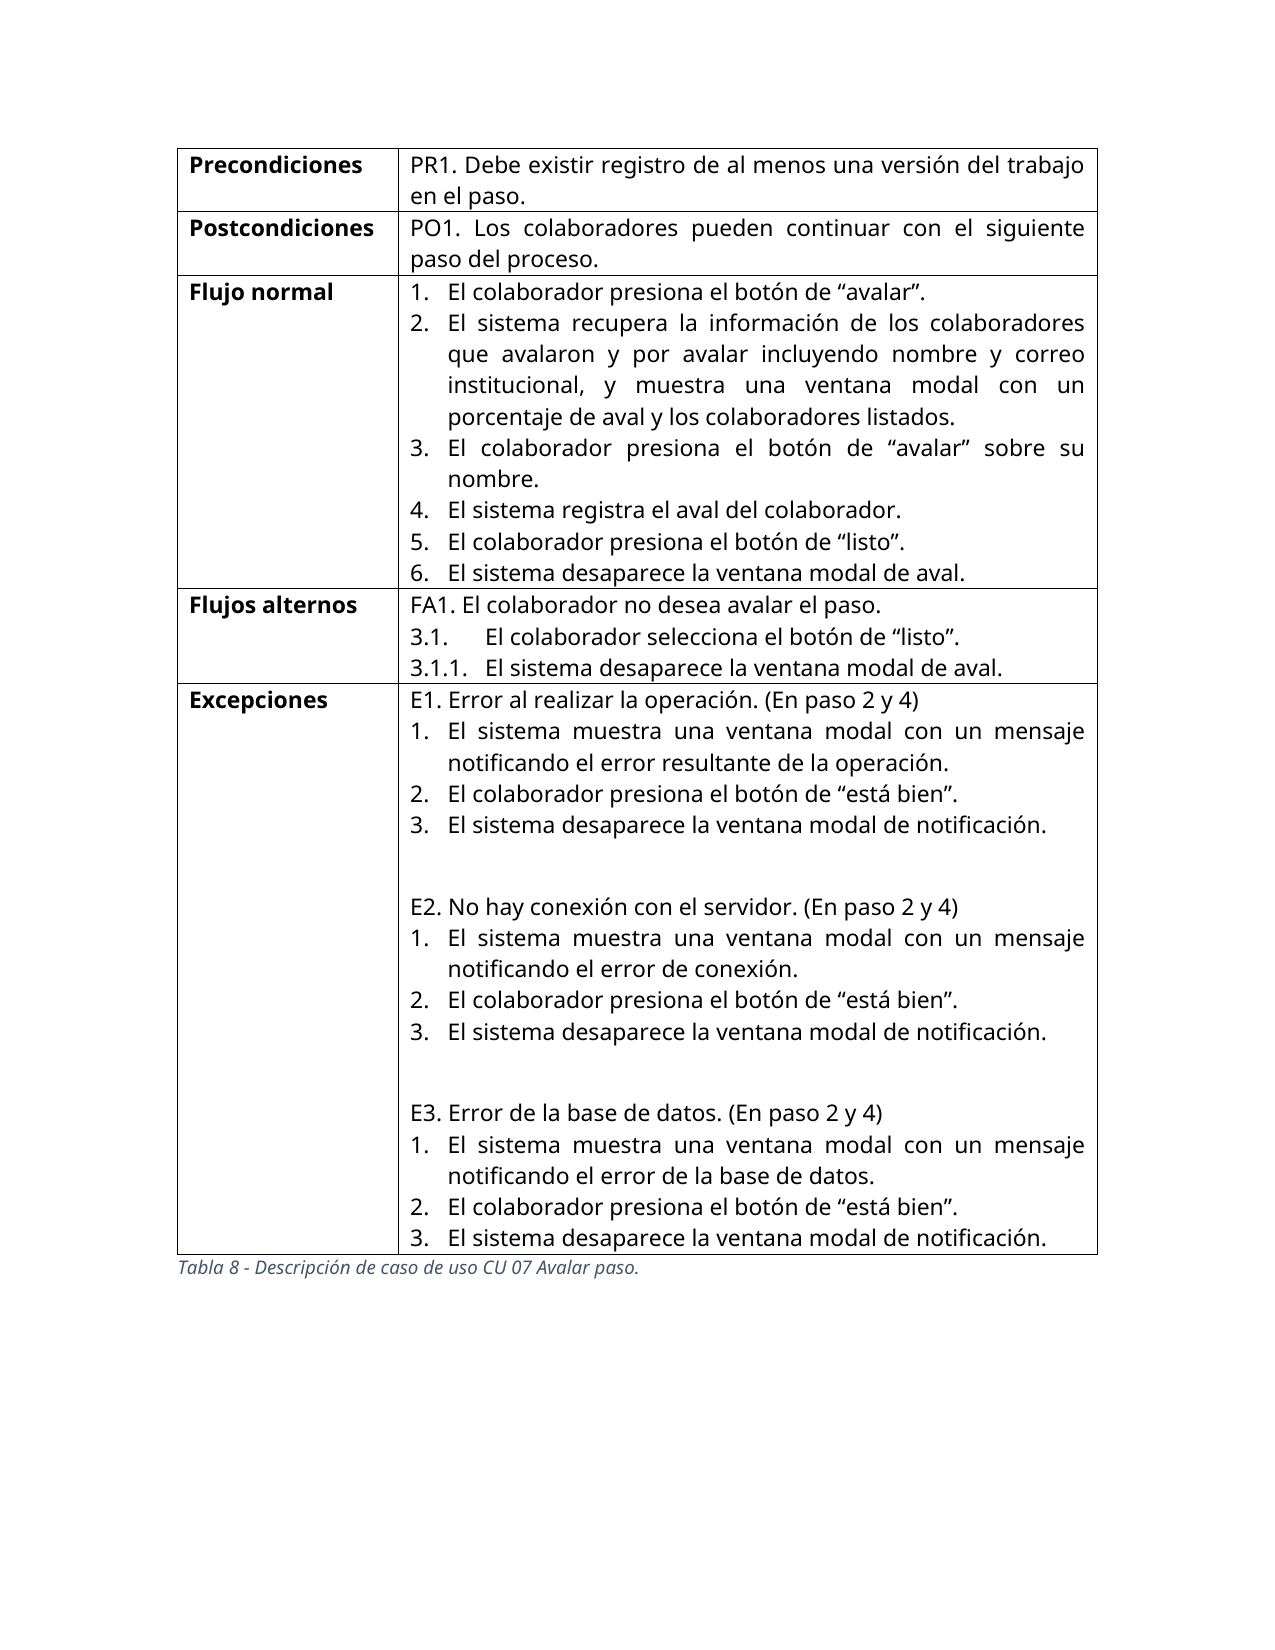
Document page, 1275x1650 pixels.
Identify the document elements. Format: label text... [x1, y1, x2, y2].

table_cell Flujo normal [178, 276, 398, 588]
table_cell Precondiciones [178, 149, 398, 211]
table_cell PR1. Debe existir registro de al menos una versión del trabajo en el paso. [399, 149, 1097, 211]
table_cell Postcondiciones [178, 212, 398, 275]
table_cell E1. Error al realizar la operación. (En paso 2 y 4) El sistema muestra una ventana modal con un mensaje notificando el error resultante de la operación. El colaborador presiona el botón de “está bien”. El sistema desaparece la ventana modal de notificación. E2. No hay conexión con el servidor. (En paso 2 y 4) El sistema muestra una ventana modal con un mensaje notificando el error de conexión. El colaborador presiona el botón de “está bien”. El sistema desaparece la ventana modal de notificación. E3. Error de la base de datos. (En paso 2 y 4) El sistema muestra una ventana modal con un mensaje notificando el error de la base de datos. El colaborador presiona el botón de “está bien”. El sistema desaparece la ventana modal de notificación. [399, 684, 1097, 1254]
table_cell PO1. Los colaboradores pueden continuar con el siguiente paso del proceso. [399, 212, 1097, 275]
table_cell Excepciones [178, 684, 398, 1254]
text Tabla 8 - Descripción de caso de uso CU 07 Avalar paso. [177, 1255, 1098, 1280]
table_cell FA1. El colaborador no desea avalar el paso. El colaborador selecciona el botón de “listo”. El sistema desaparece la ventana modal de aval. [399, 589, 1097, 683]
table_cell Flujos alternos [178, 589, 398, 683]
table_cell El colaborador presiona el botón de “avalar”. El sistema recupera la información de los colaboradores que avalaron y por avalar incluyendo nombre y correo institucional, y muestra una ventana modal con un porcentaje de aval y los colaboradores listados. El colaborador presiona el botón de “avalar” sobre su nombre. El sistema registra el aval del colaborador. El colaborador presiona el botón de “listo”. El sistema desaparece la ventana modal de aval. [399, 276, 1097, 588]
